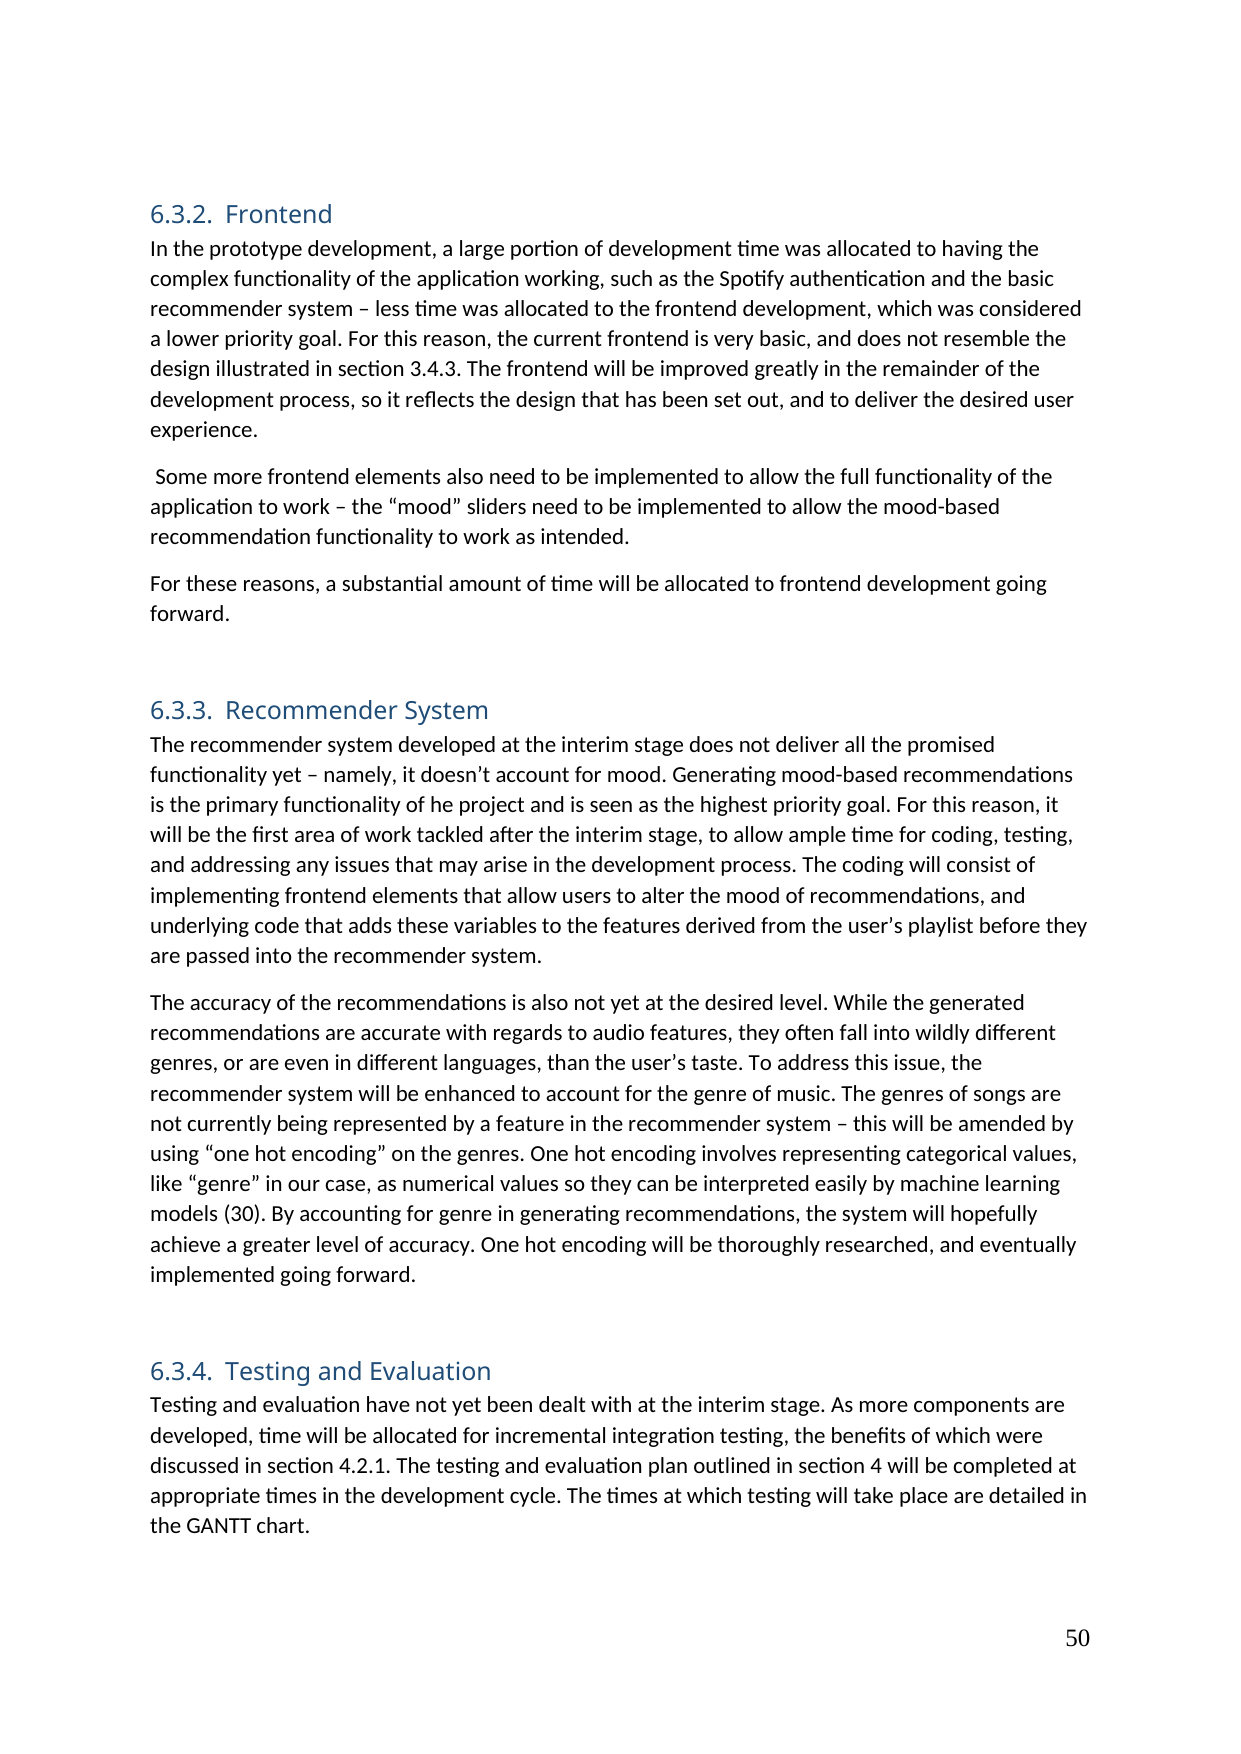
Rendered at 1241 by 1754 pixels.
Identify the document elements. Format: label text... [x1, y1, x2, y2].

text Testing and evaluation have not yet been dealt with at the interim stage. As more components are developed, time will be allocated for incremental integration testing, the benefits of which were discussed in section 4.2.1. The testing and evaluation plan outlined in section 4 will be completed at appropriate times in the development cycle. The times at which testing will take place are detailed in the GANTT chart. [150, 1391, 1090, 1539]
text The recommender system developed at the interim stage does not deliver all the promised functionality yet – namely, it doesn’t account for mood. Generating mood-based recommendations is the primary functionality of he project and is seen as the highest priority goal. For this reason, it will be the first area of work tackled after the interim stage, to allow ample time for coding, testing, and addressing any issues that may arise in the development process. The coding will consist of implementing frontend elements that allow users to alter the mood of recommendations, and underlying code that adds these variables to the features derived from the user’s playlist before they are passed into the recommender system. [150, 730, 1090, 969]
text For these reasons, a substantial amount of time will be allocated to frontend development going forward. [150, 569, 1090, 627]
subtitle 6.3.2. Frontend [150, 197, 1090, 231]
subtitle 6.3.3. Recommender System [150, 693, 1090, 727]
text The accuracy of the recommendations is also not yet at the desired level. While the generated recommendations are accurate with regards to audio features, they often fall into wildly different genres, or are even in different languages, than the user’s taste. To address this issue, the recommender system will be enhanced to account for the genre of music. The genres of songs are not currently being represented by a feature in the recommender system – this will be amended by using “one hot encoding” on the genres. One hot encoding involves representing categorical values, like “genre” in our case, as numerical values so they can be interpreted easily by machine learning models (30). By accounting for genre in generating recommendations, the system will hopefully achieve a greater level of accuracy. One hot encoding will be thoroughly researched, and eventually implemented going forward. [150, 988, 1090, 1288]
text Some more frontend elements also need to be implemented to allow the full functionality of the application to work – the “mood” sliders need to be implemented to allow the mood-based recommendation functionality to work as intended. [150, 462, 1090, 550]
subtitle 6.3.4. Testing and Evaluation [150, 1354, 1090, 1388]
text In the prototype development, a large portion of development time was allocated to having the complex functionality of the application working, such as the Spotify authentication and the basic recommender system – less time was allocated to the frontend development, which was considered a lower priority goal. For this reason, the current frontend is very basic, and does not resemble the design illustrated in section 3.4.3. The frontend will be improved greatly in the remainder of the development process, so it reflects the design that has been set out, and to deliver the desired user experience. [150, 234, 1090, 443]
